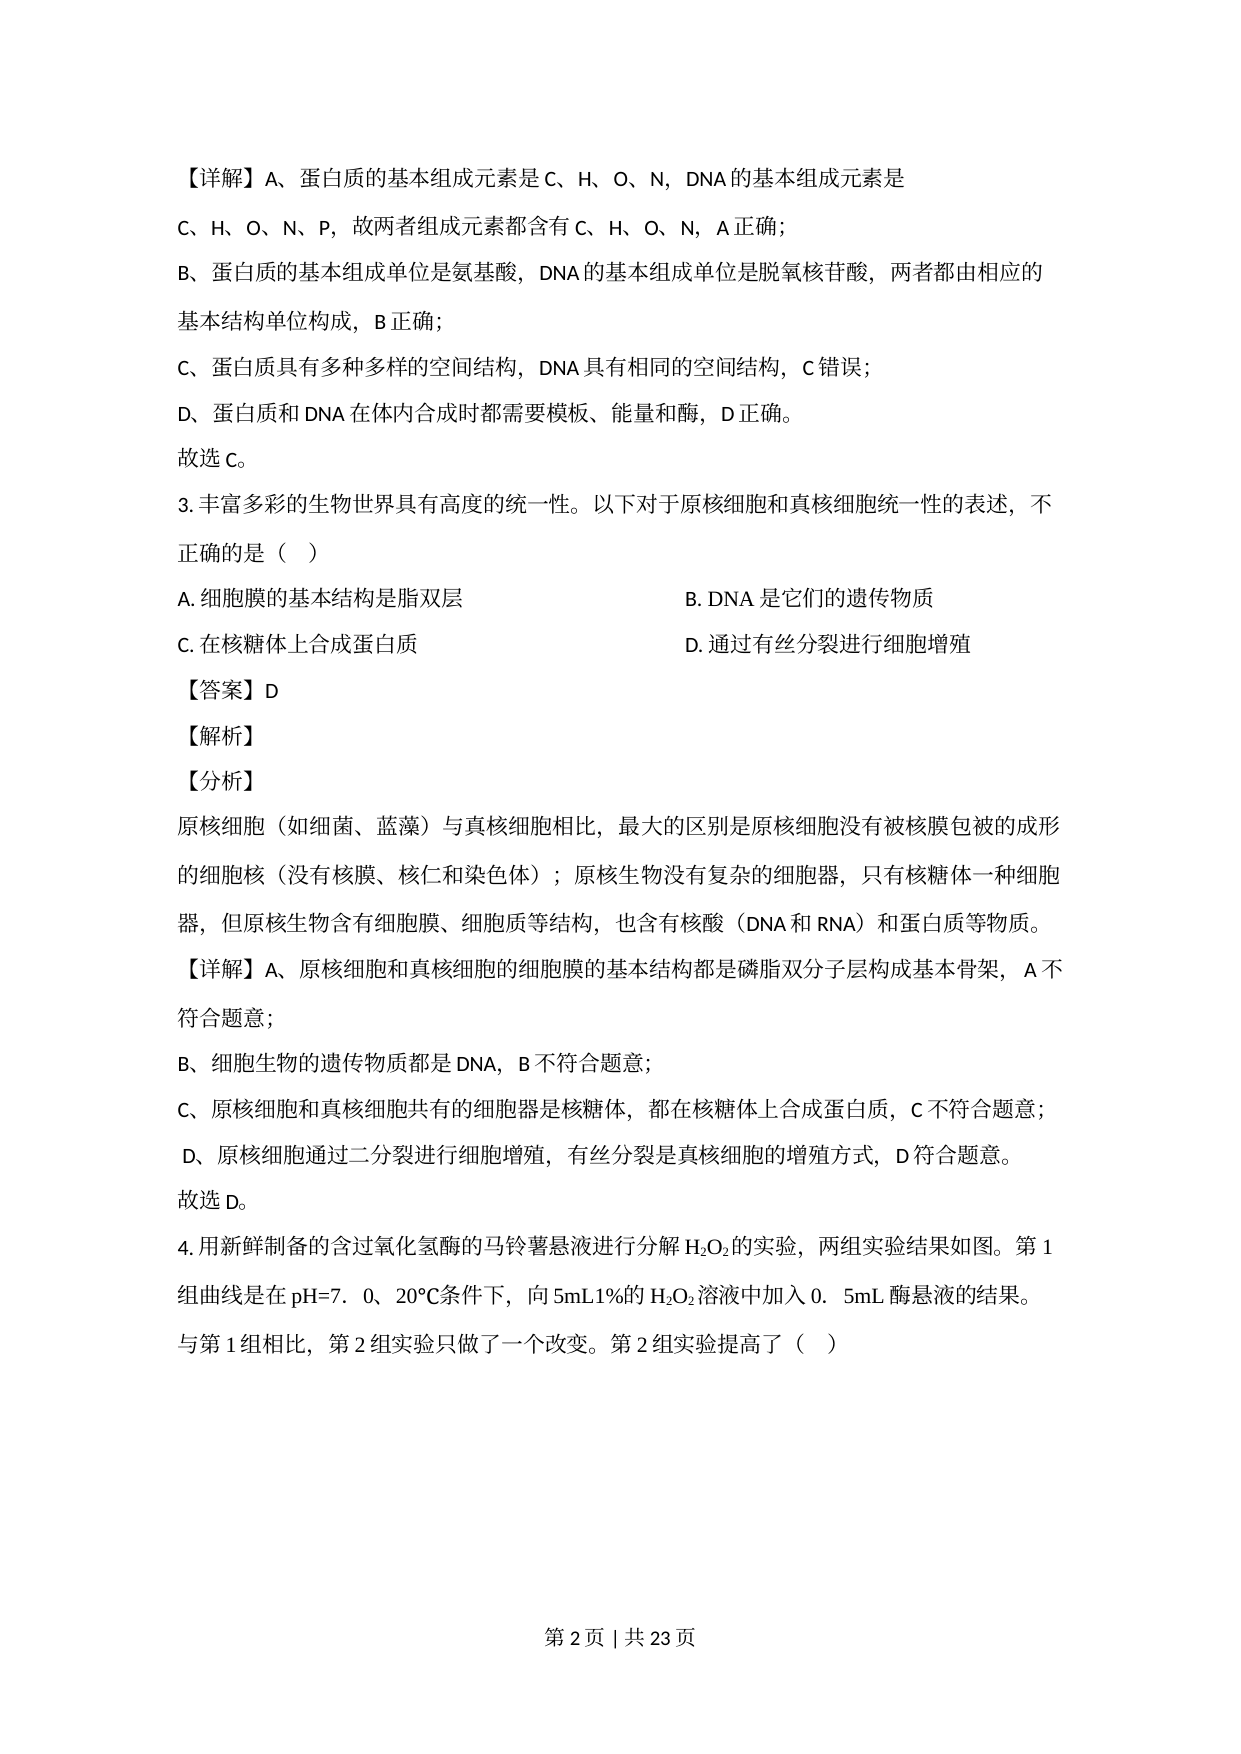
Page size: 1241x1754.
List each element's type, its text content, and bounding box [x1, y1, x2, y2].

text 【详解】A、原核细胞和真核细胞的细胞膜的基本结构都是磷脂双分子层构成基本骨架，A不符合题意； [177, 953, 1063, 1035]
text C、蛋白质具有多种多样的空间结构，DNA具有相同的空间结构，C错误； [177, 351, 1063, 384]
text 【答案】D [177, 674, 1063, 707]
text C. 在核糖体上合成蛋白质 D. 通过有丝分裂进行细胞增殖 [177, 628, 1063, 661]
text 原核细胞（如细菌、蓝藻）与真核细胞相比，最大的区别是原核细胞没有被核膜包被的成形的细胞核（没有核膜、核仁和染色体）；原核生物没有复杂的细胞器，只有核糖体一种细胞器，但原核生物含有细胞膜、细胞质等结构，也含有核酸（DNA和RNA）和蛋白质等物质。 [177, 810, 1063, 940]
text 故选D。 [177, 1185, 1063, 1217]
text 【详解】A、蛋白质的基本组成元素是C、H、O、N，DNA的基本组成元素是C、H、O、N、P，故两者组成元素都含有C、H、O、N，A正确； [177, 162, 1063, 243]
text D、原核细胞通过二分裂进行细胞增殖，有丝分裂是真核细胞的增殖方式，D符合题意。 [177, 1139, 1063, 1172]
text B、蛋白质的基本组成单位是氨基酸，DNA的基本组成单位是脱氧核苷酸，两者都由相应的基本结构单位构成，B正确； [177, 257, 1063, 338]
text 4. 用新鲜制备的含过氧化氢酶的马铃薯悬液进行分解H2O2的实验，两组实验结果如图。第1组曲线是在pH=7．0、20℃条件下，向5mL1%的H2O2溶液中加入0．5mL酶悬液的结果。与第1组相比，第2组实验只做了一个改变。第2组实验提高了（ ） [177, 1231, 1063, 1361]
text 【解析】 [177, 720, 1063, 752]
text A. 细胞膜的基本结构是脂双层 B. DNA是它们的遗传物质 [177, 582, 1063, 615]
text 故选C。 [177, 443, 1063, 475]
text 【分析】 [177, 765, 1063, 798]
text D、蛋白质和DNA在体内合成时都需要模板、能量和酶，D正确。 [177, 397, 1063, 429]
text B、细胞生物的遗传物质都是DNA，B不符合题意； [177, 1047, 1063, 1080]
text C、原核细胞和真核细胞共有的细胞器是核糖体，都在核糖体上合成蛋白质，C不符合题意； [177, 1093, 1063, 1126]
text 3. 丰富多彩的生物世界具有高度的统一性。以下对于原核细胞和真核细胞统一性的表述，不正确的是（ ） [177, 489, 1063, 570]
